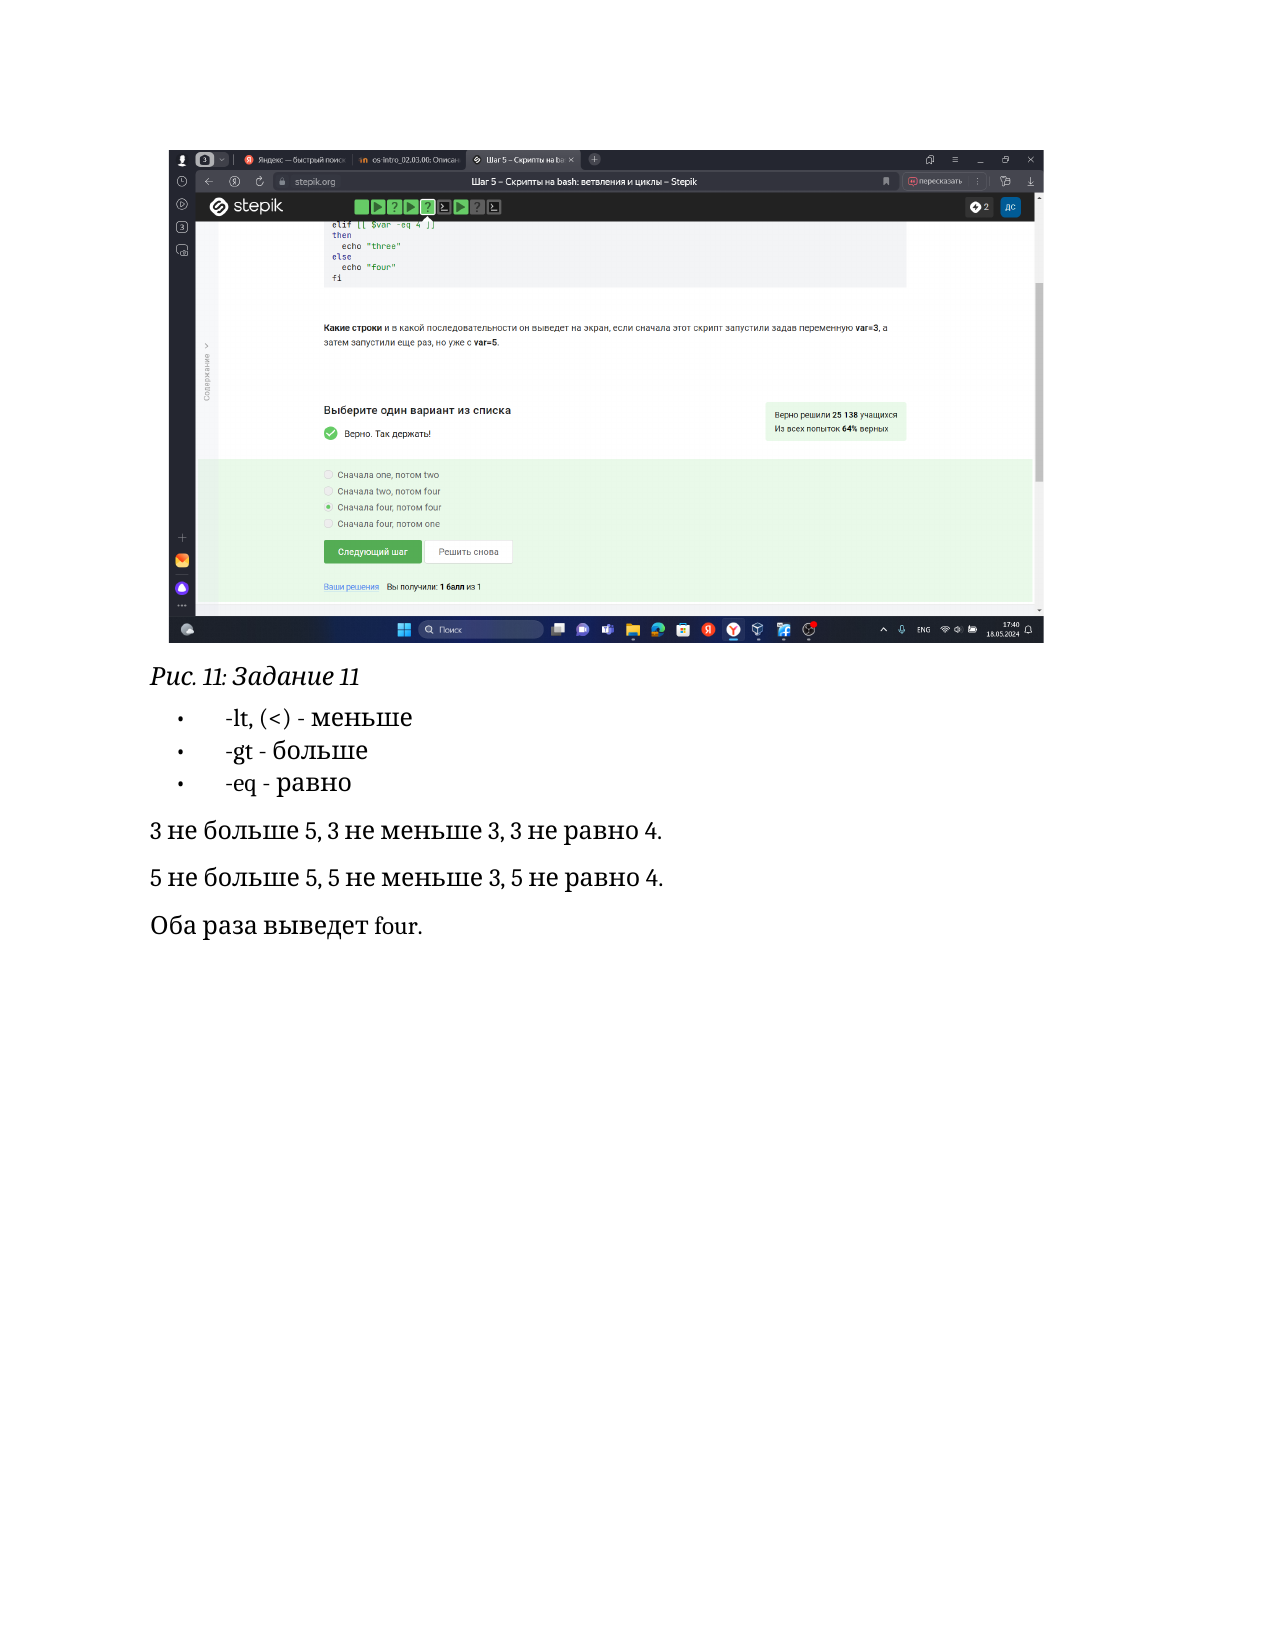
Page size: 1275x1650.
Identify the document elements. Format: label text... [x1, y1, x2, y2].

text Рис. 11: Задание 11 [150, 663, 1125, 692]
list -lt, (<) - меньше [175, 704, 1125, 733]
text 5 не больше 5, 5 не меньше 3, 5 не равно 4. [150, 864, 1125, 893]
text 3 не больше 5, 3 не меньше 3, 3 не равно 4. [150, 817, 1125, 846]
list -gt - больше [175, 737, 1125, 766]
list -eq - равно [175, 769, 1125, 798]
text Оба раза выведет four. [150, 912, 1125, 941]
picture [168, 150, 1044, 643]
